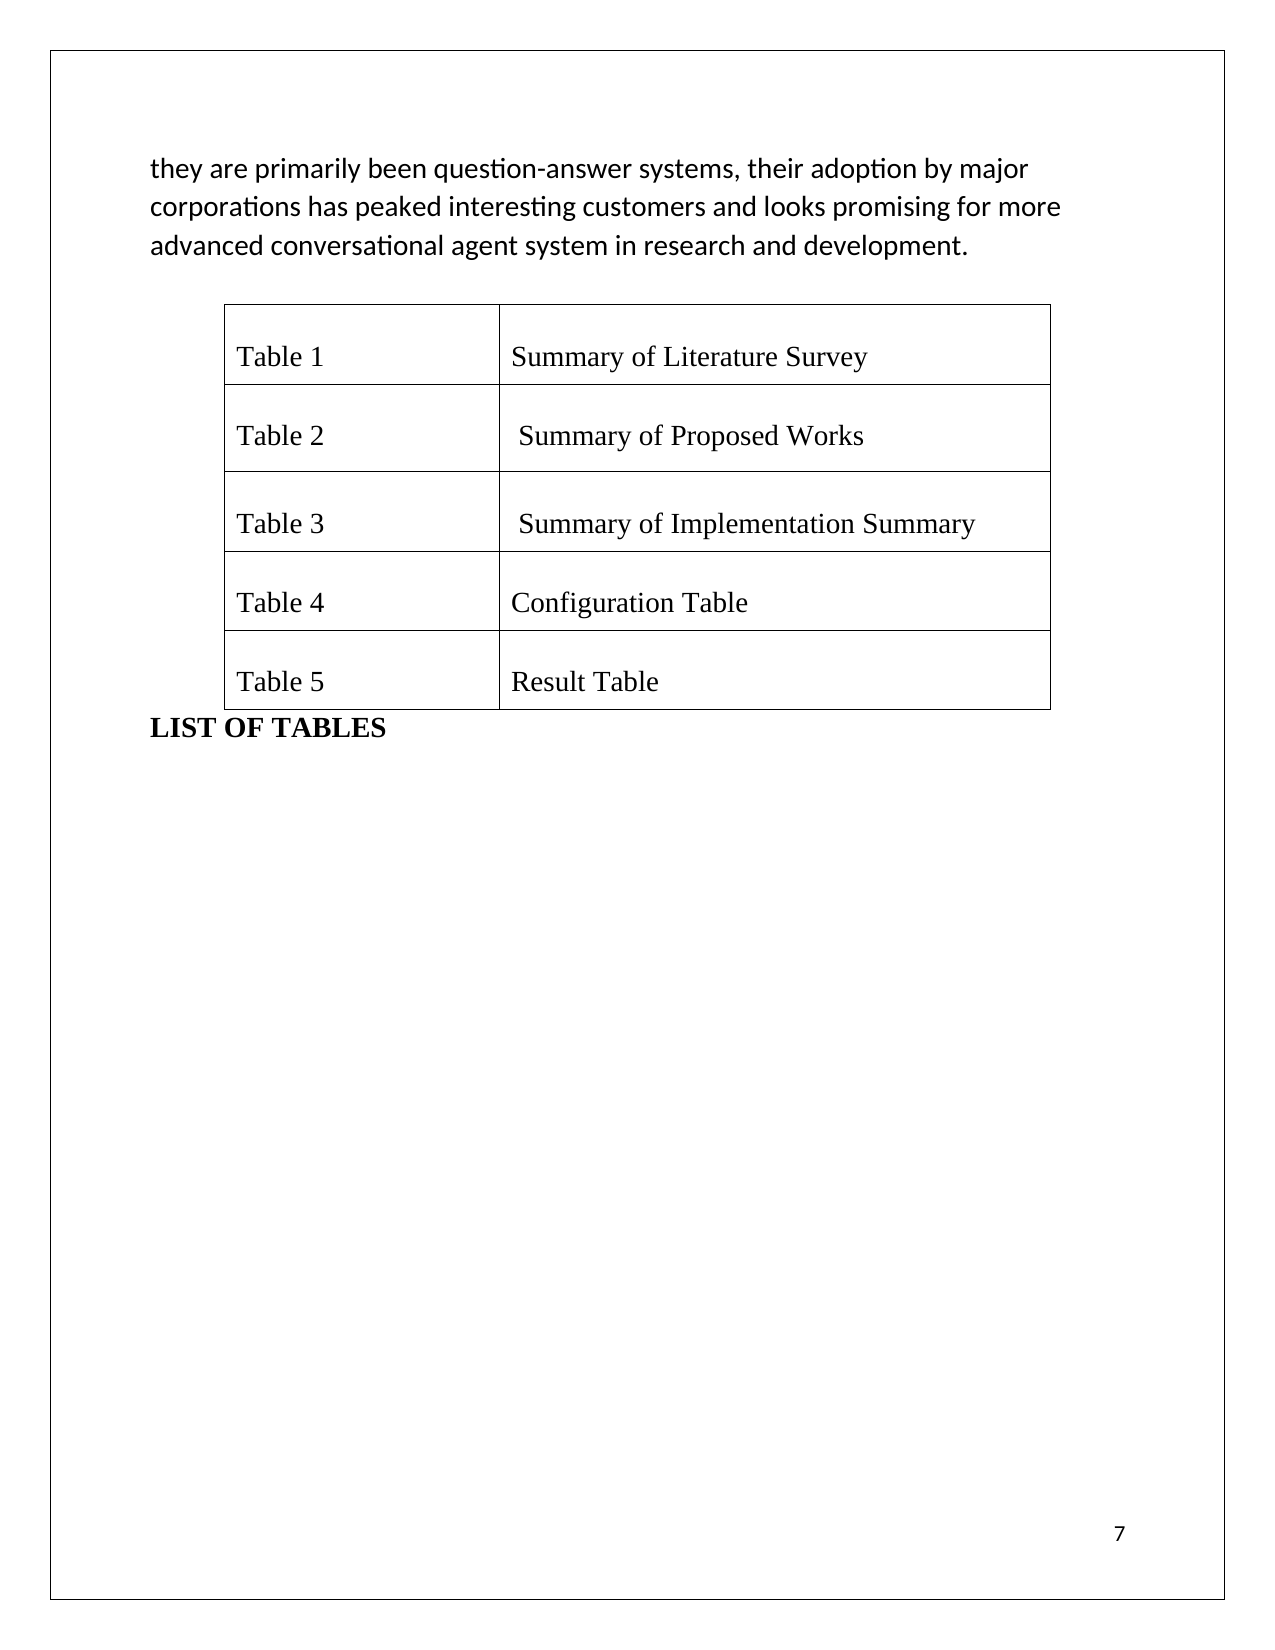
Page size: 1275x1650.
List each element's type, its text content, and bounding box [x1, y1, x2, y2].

table_cell Table 2 [225, 385, 499, 471]
table_cell Table 3 [225, 472, 499, 551]
table_cell Table 5 [225, 631, 499, 709]
table_cell Result Table [500, 631, 1050, 709]
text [150, 150, 1125, 262]
table_cell Table 4 [225, 552, 499, 630]
text LIST OF TABLES [150, 493, 1125, 744]
table_header Table 1 [225, 305, 499, 384]
table_cell Configuration Table [500, 552, 1050, 630]
table_cell Summary of Proposed Works [500, 385, 1050, 471]
table_header Summary of Literature Survey [500, 305, 1050, 384]
table_cell Summary of Implementation Summary [500, 472, 1050, 551]
